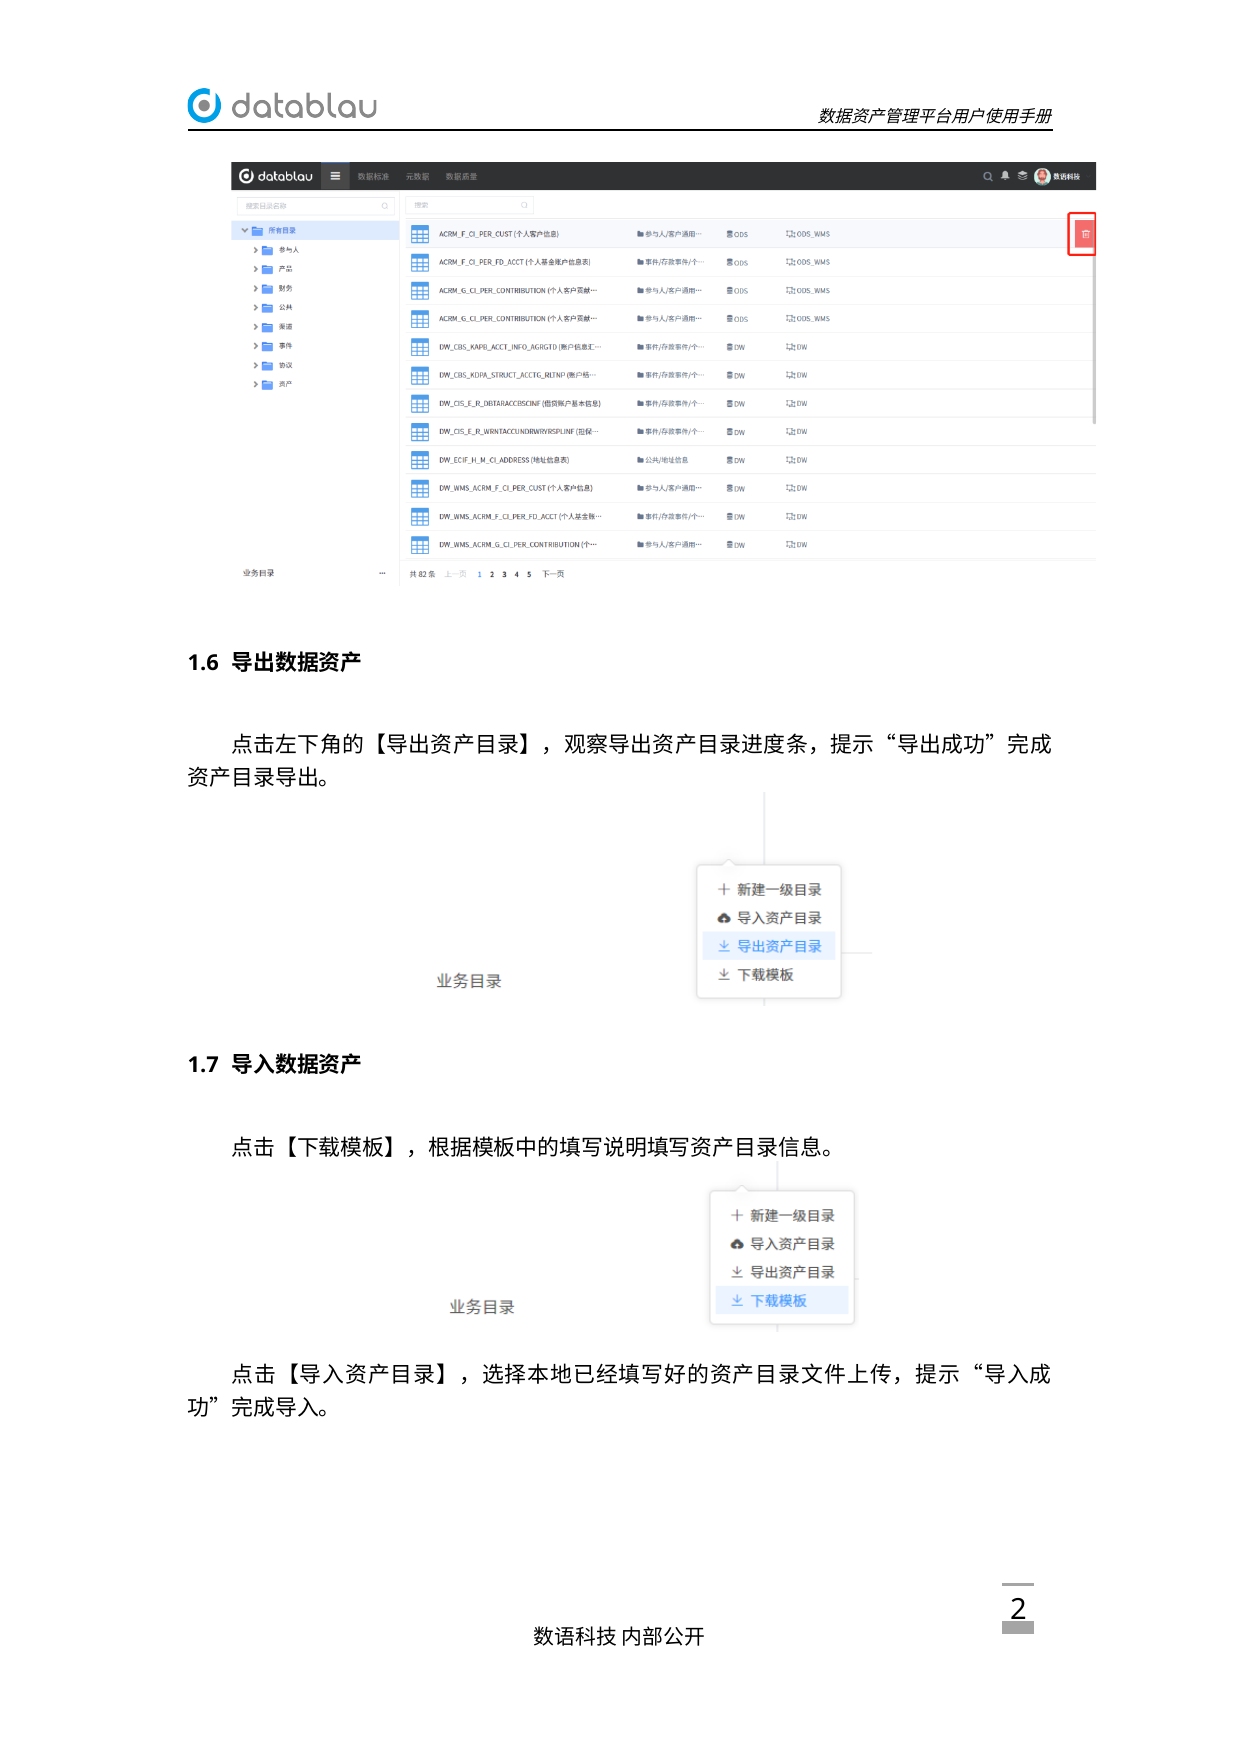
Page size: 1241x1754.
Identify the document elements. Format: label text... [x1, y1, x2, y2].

subtitle 导出数据资产 [187, 644, 1053, 677]
subtitle 导入数据资产 [187, 1047, 1053, 1079]
text 点击左下角的【导出资产目录】，观察导出资产目录进度条，提示“导出成功”完成资产目录导出。 [187, 727, 1053, 792]
picture [187, 88, 198, 99]
picture [187, 112, 197, 123]
text 点击【下载模板】，根据模板中的填写说明填写资产目录信息。 [187, 1129, 1053, 1162]
picture [411, 792, 873, 1006]
text 点击【导入资产目录】，选择本地已经填写好的资产目录文件上传，提示“导入成功”完成导入。 [187, 1357, 1053, 1422]
picture [193, 88, 377, 123]
picture [424, 1161, 860, 1332]
picture [231, 162, 1097, 586]
